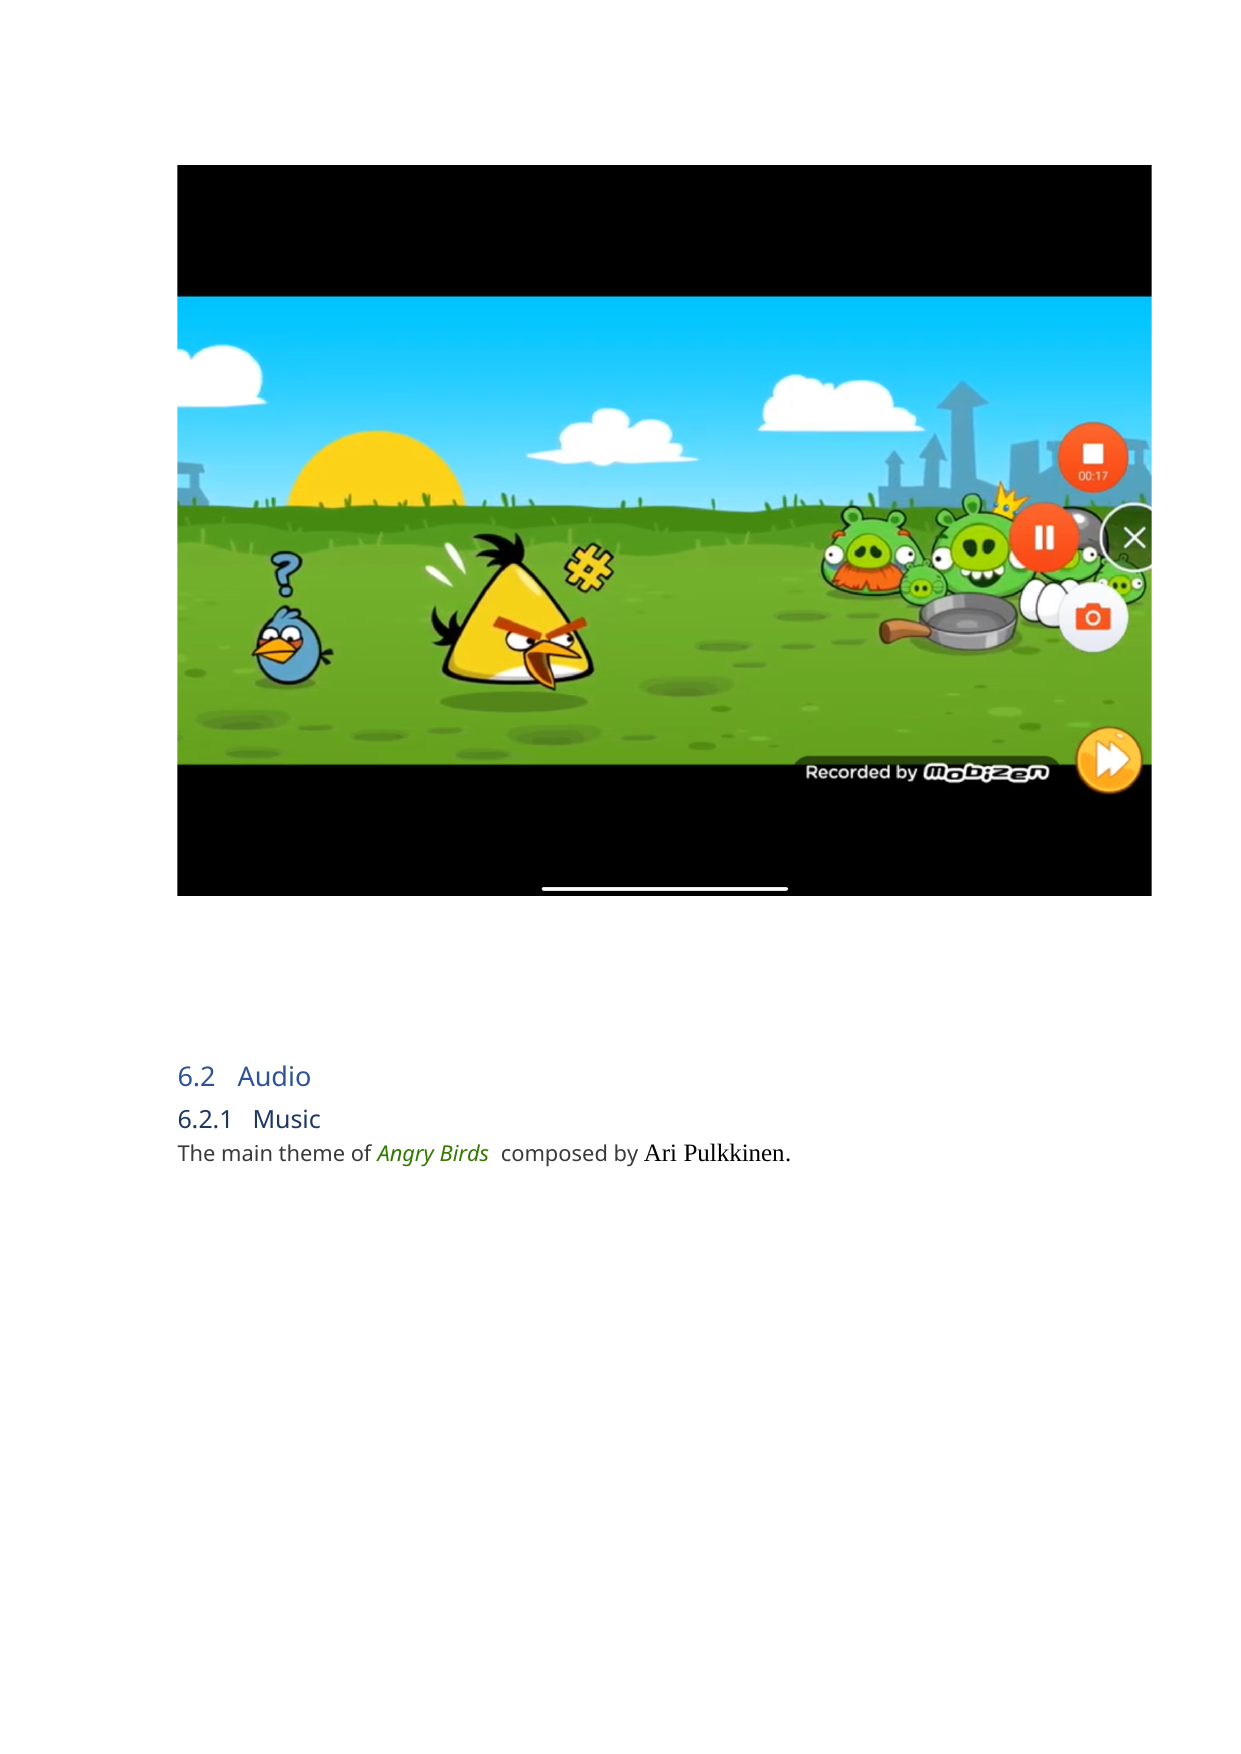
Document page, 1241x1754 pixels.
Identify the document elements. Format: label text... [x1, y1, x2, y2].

text The main theme of Angry Birds composed by Ari Pulkkinen. [177, 1138, 1152, 1168]
subtitle Music [177, 1101, 1152, 1135]
picture [177, 165, 1152, 297]
subtitle Audio [177, 1057, 1152, 1094]
picture [177, 343, 1152, 896]
